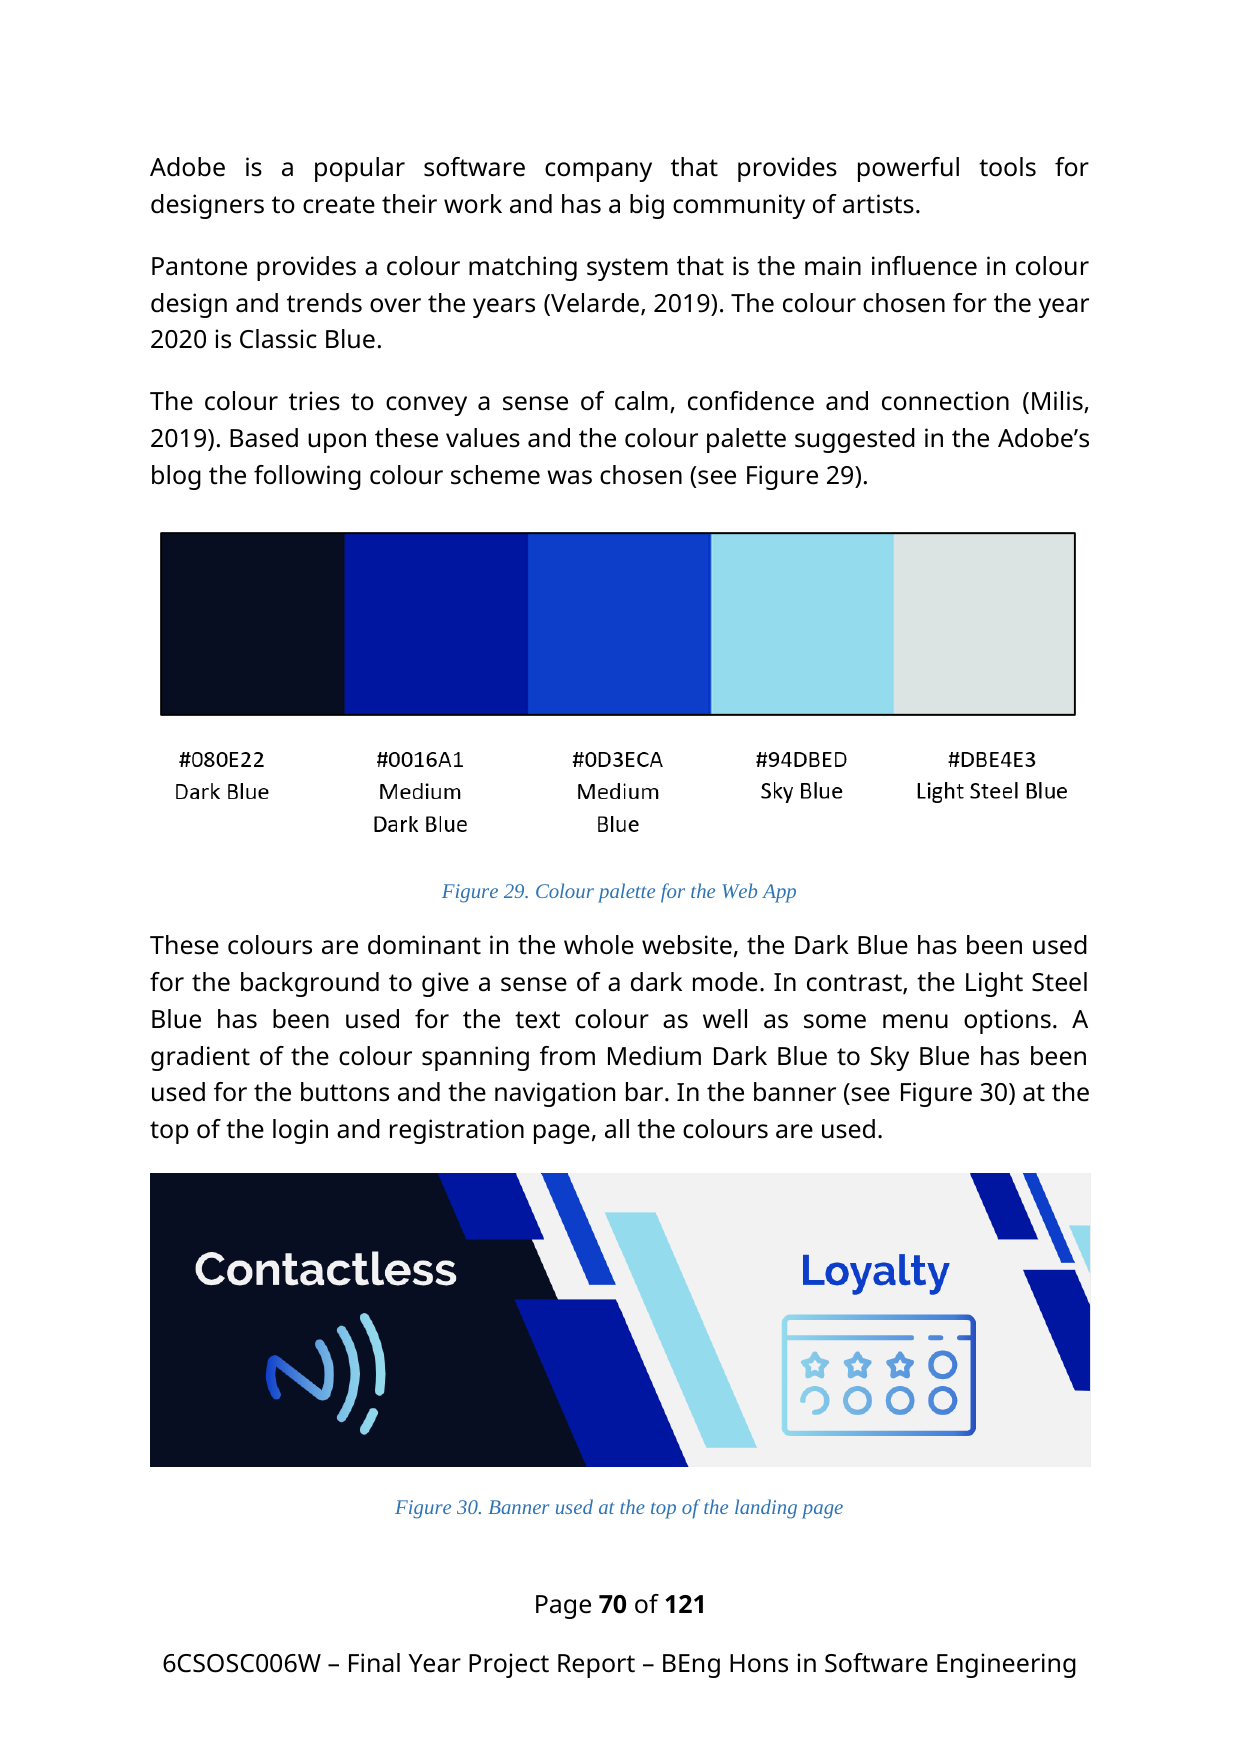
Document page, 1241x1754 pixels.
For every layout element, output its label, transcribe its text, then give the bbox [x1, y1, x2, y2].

text Figure 30. Banner used at the top of the landing page [150, 1495, 1090, 1519]
picture [150, 1173, 1091, 1467]
picture [150, 519, 1085, 851]
text The colour tries to convey a sense of calm, confidence and connection . Based upon these values and the colour palette suggested in the Adobe’s blog the following colour scheme was chosen (see Figure 29). [150, 384, 1090, 491]
text These colours are dominant in the whole website, the Dark Blue has been used for the background to give a sense of a dark mode. In contrast, the Light Steel Blue has been used for the text colour as well as some menu options. A gradient of the colour spanning from Medium Dark Blue to Sky Blue has been used for the buttons and the navigation bar. In the banner (see Figure 30) at the top of the login and registration page, all the colours are used. [150, 928, 1090, 1146]
text Figure 29. Colour palette for the Web App [150, 879, 1090, 903]
text Pantone provides a colour matching system that is the main influence in colour design and trends over the years . The colour chosen for the year 2020 is Classic Blue. [150, 248, 1090, 356]
text Adobe is a popular software company that provides powerful tools for designers to create their work and has a big community of artists. [150, 150, 1090, 221]
